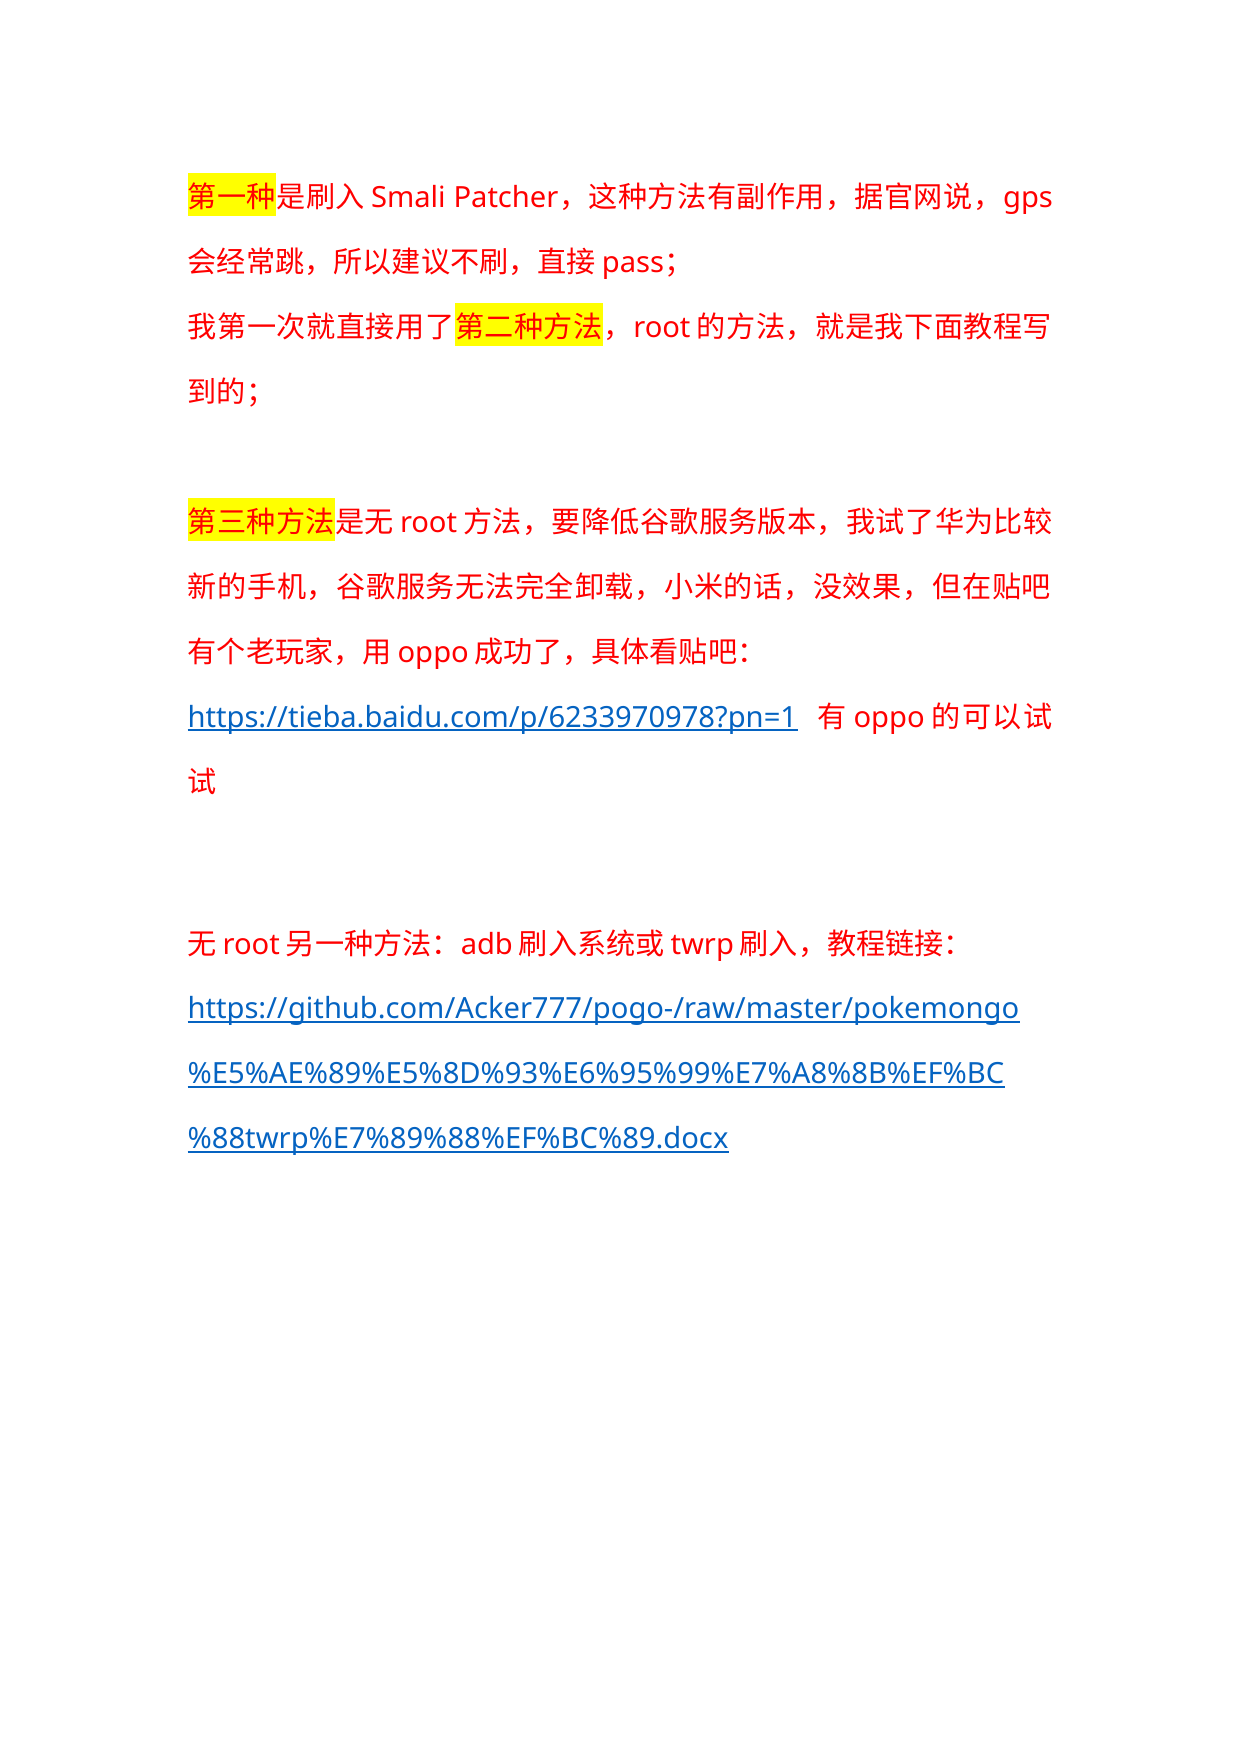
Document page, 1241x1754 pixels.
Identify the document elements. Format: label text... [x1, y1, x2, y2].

text https://tieba.baidu.com/p/6233970978?pn=1 有oppo的可以试试 [187, 682, 1053, 812]
text https://github.com/Acker777/pogo-/raw/master/pokemongo%E5%AE%89%E5%8D%93%E6%95%99%E7%A8%8B%EF%BC%88twrp%E7%89%88%EF%BC%89.docx [187, 974, 1053, 1169]
text 第三种方法是无root方法，要降低谷歌服务版本，我试了华为比较新的手机，谷歌服务无法完全卸载，小米的话，没效果，但在贴吧有个老玩家，用oppo成功了，具体看贴吧： [187, 487, 1053, 682]
text 我第一次就直接用了第二种方法，root的方法，就是我下面教程写到的； [187, 292, 1053, 422]
text 第一种是刷入Smali Patcher，这种方法有副作用，据官网说，gps会经常跳，所以建议不刷，直接pass； [187, 162, 1053, 292]
text 无root另一种方法：adb刷入系统或twrp刷入，教程链接： [187, 909, 1053, 974]
